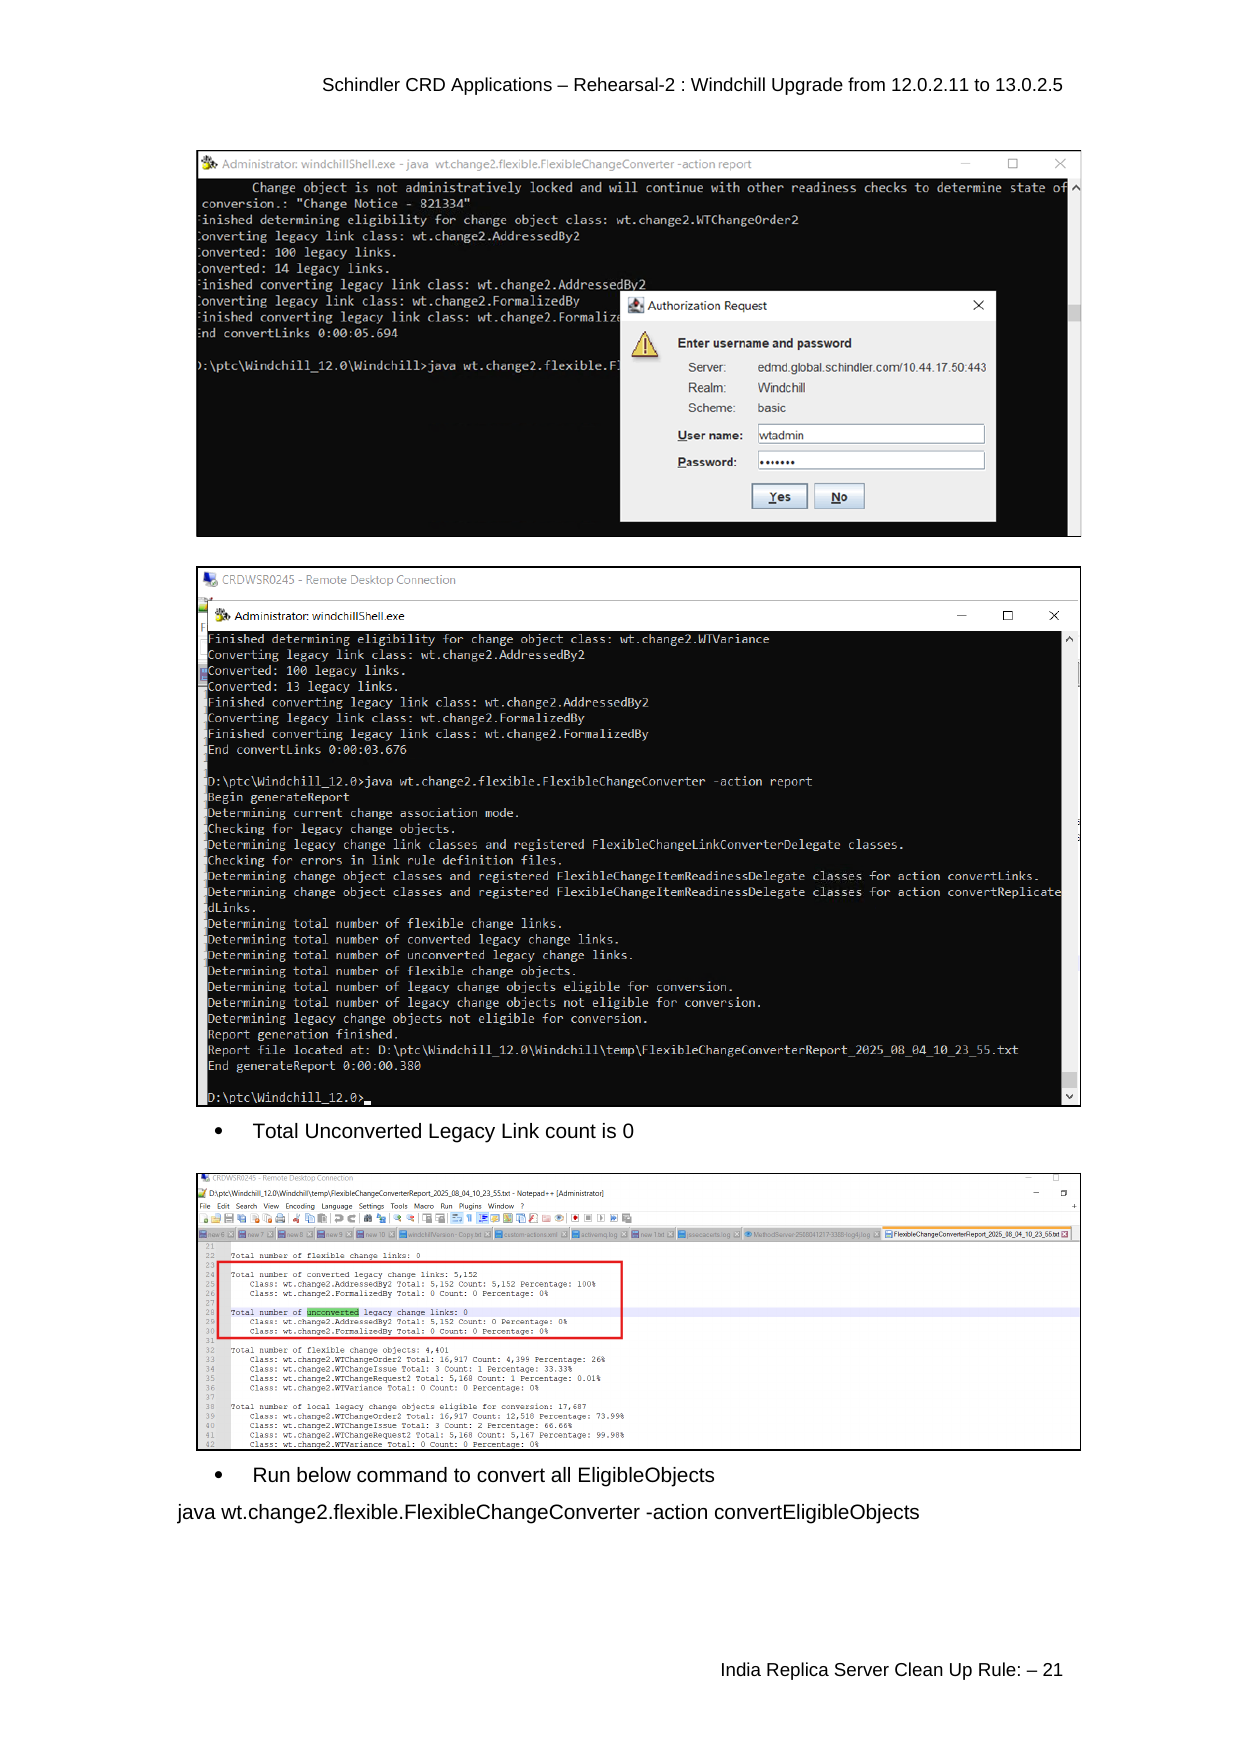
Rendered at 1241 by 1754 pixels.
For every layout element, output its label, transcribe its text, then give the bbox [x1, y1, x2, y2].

picture [198, 1174, 1080, 1449]
list Total Unconverted Legacy Link count is 0 [215, 1119, 1063, 1143]
text java wt.change2.flexible.FlexibleChangeConverter -action convertEligibleObjects [177, 1499, 1063, 1523]
picture [196, 150, 1082, 537]
list Run below command to convert all EligibleObjects [215, 1463, 1063, 1487]
picture [198, 568, 1080, 1105]
